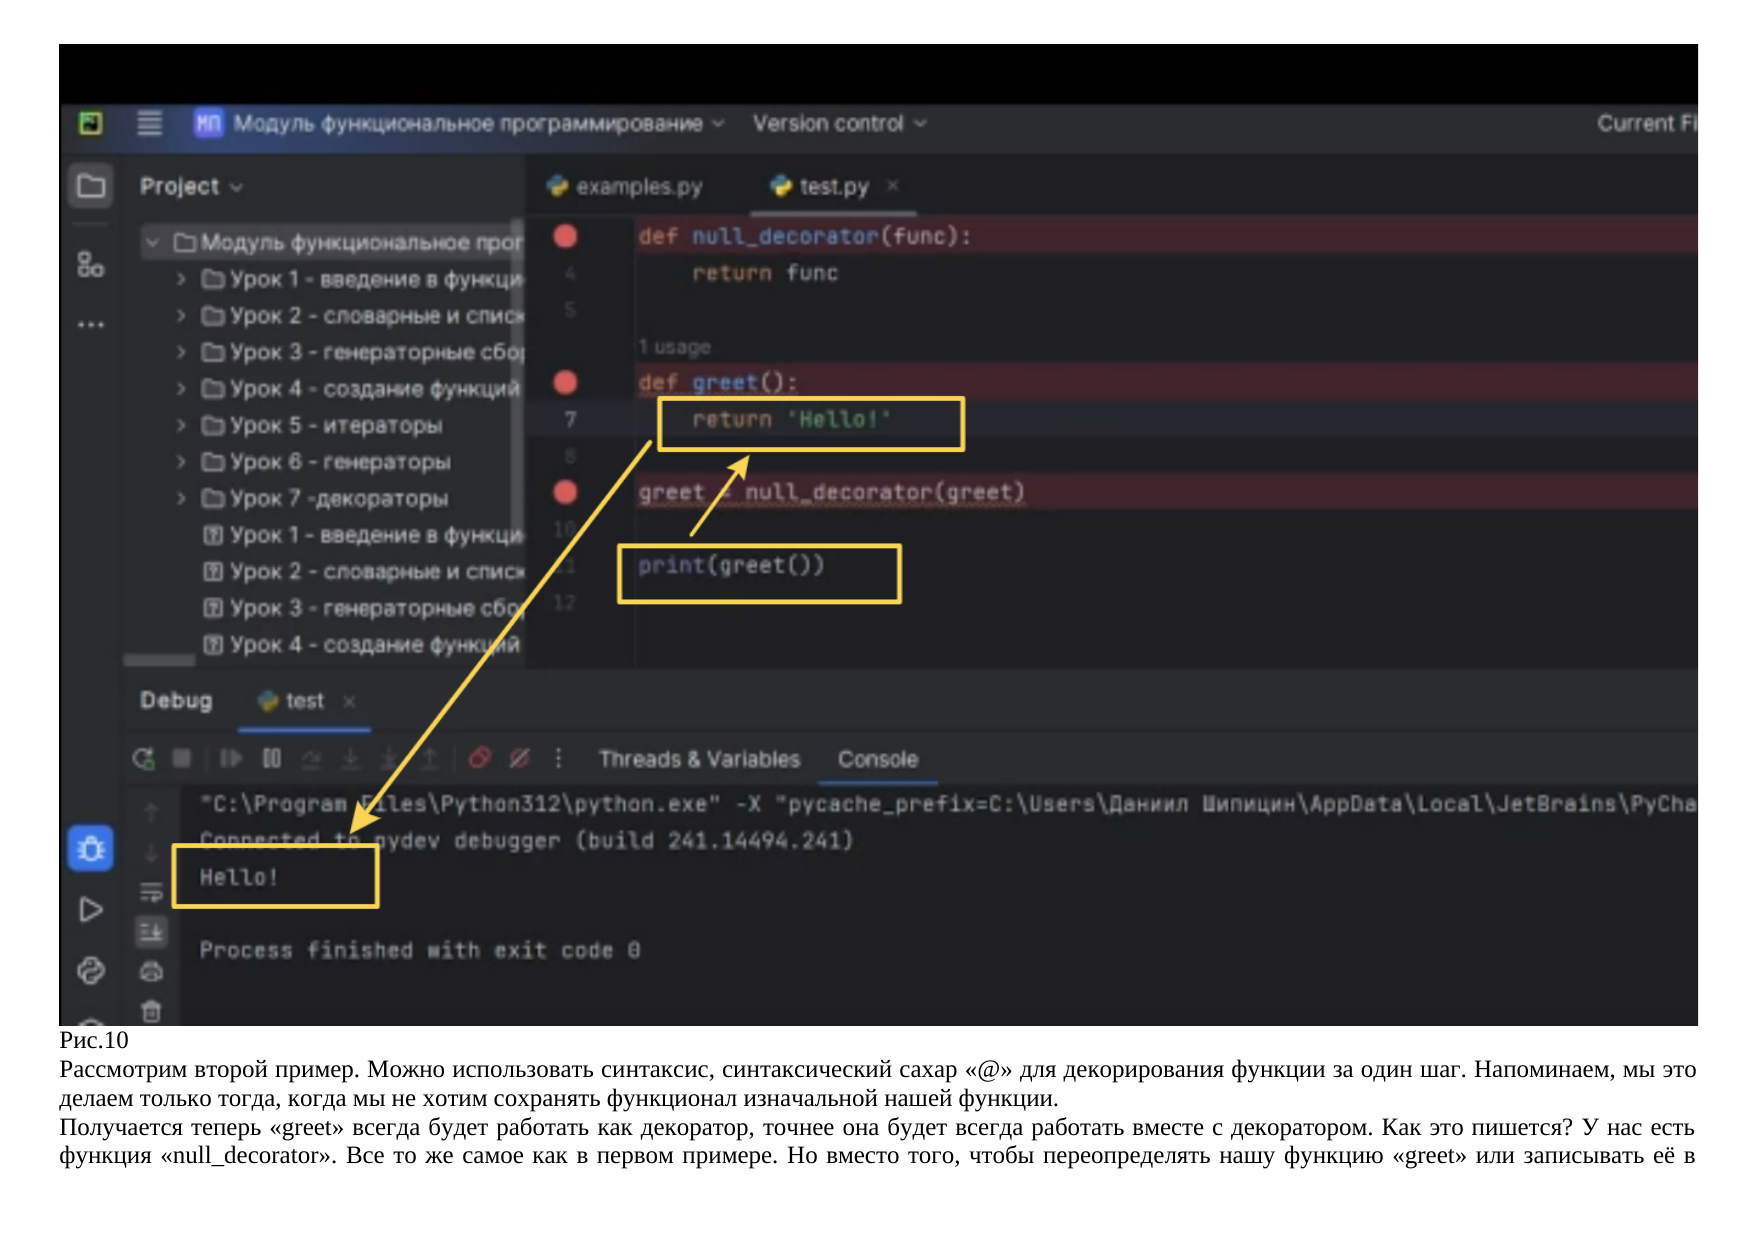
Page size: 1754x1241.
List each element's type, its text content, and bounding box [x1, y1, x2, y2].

text Рис.10 [59, 1026, 1698, 1054]
picture [59, 44, 1699, 1026]
text Рассмотрим второй пример. Можно использовать синтаксис, синтаксический сахар «@» для декорирования функции за один шаг. Напоминаем, мы это делаем только тогда, когда мы не хотим сохранять функционал изначальной нашей функции. [59, 1054, 1698, 1112]
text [59, 1112, 1698, 1169]
